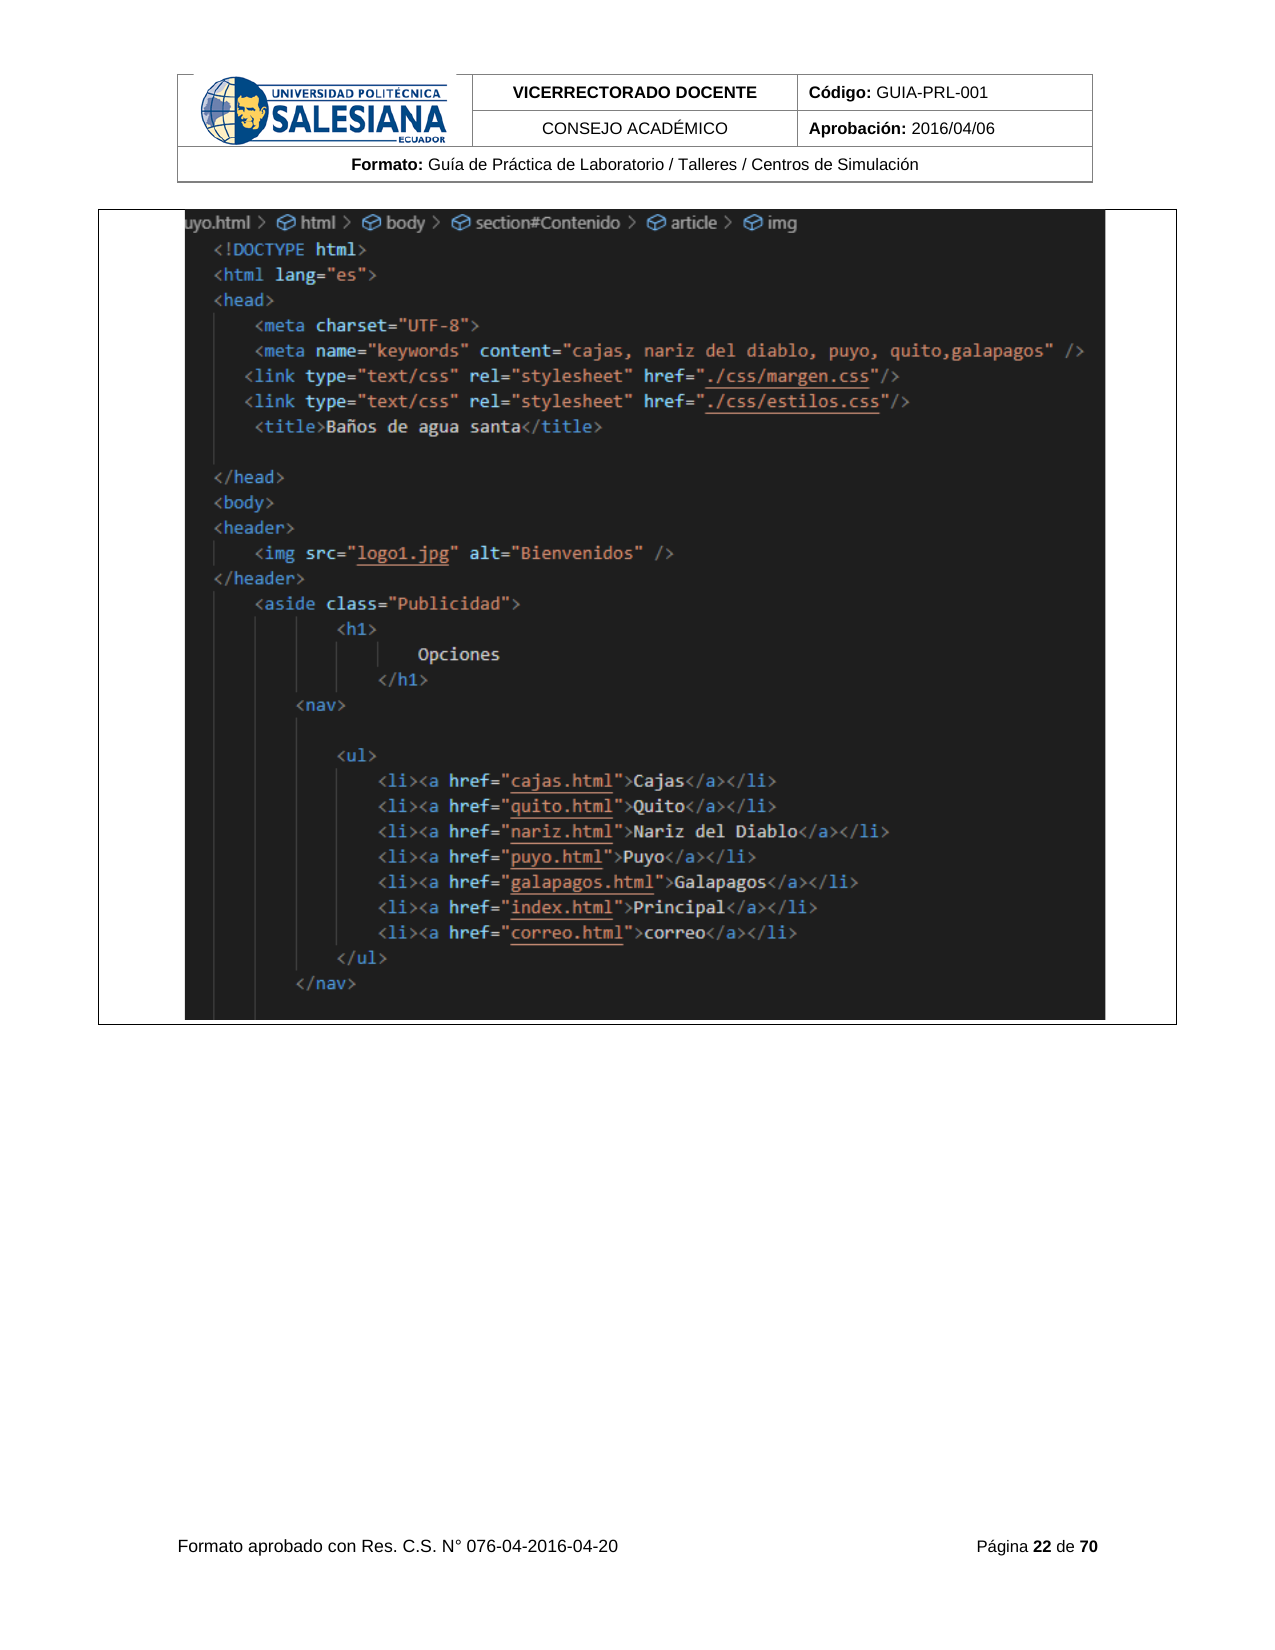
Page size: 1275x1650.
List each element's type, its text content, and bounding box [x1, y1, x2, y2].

table_cell La evidencia del correcto diseño de las páginas HTML usando CSS. Para lo cuál, se puede generar fotografías instantáneas (pantallazos). Index.html Cajas.html Puyo.html Quito.html Galapagos.html Nariz.html Correo.html Margen.css Estilos.css Estiloscorreo.css Doscolumnas.css Doscolumnestilos.css [99, 210, 1176, 1024]
picture [193, 74, 457, 146]
